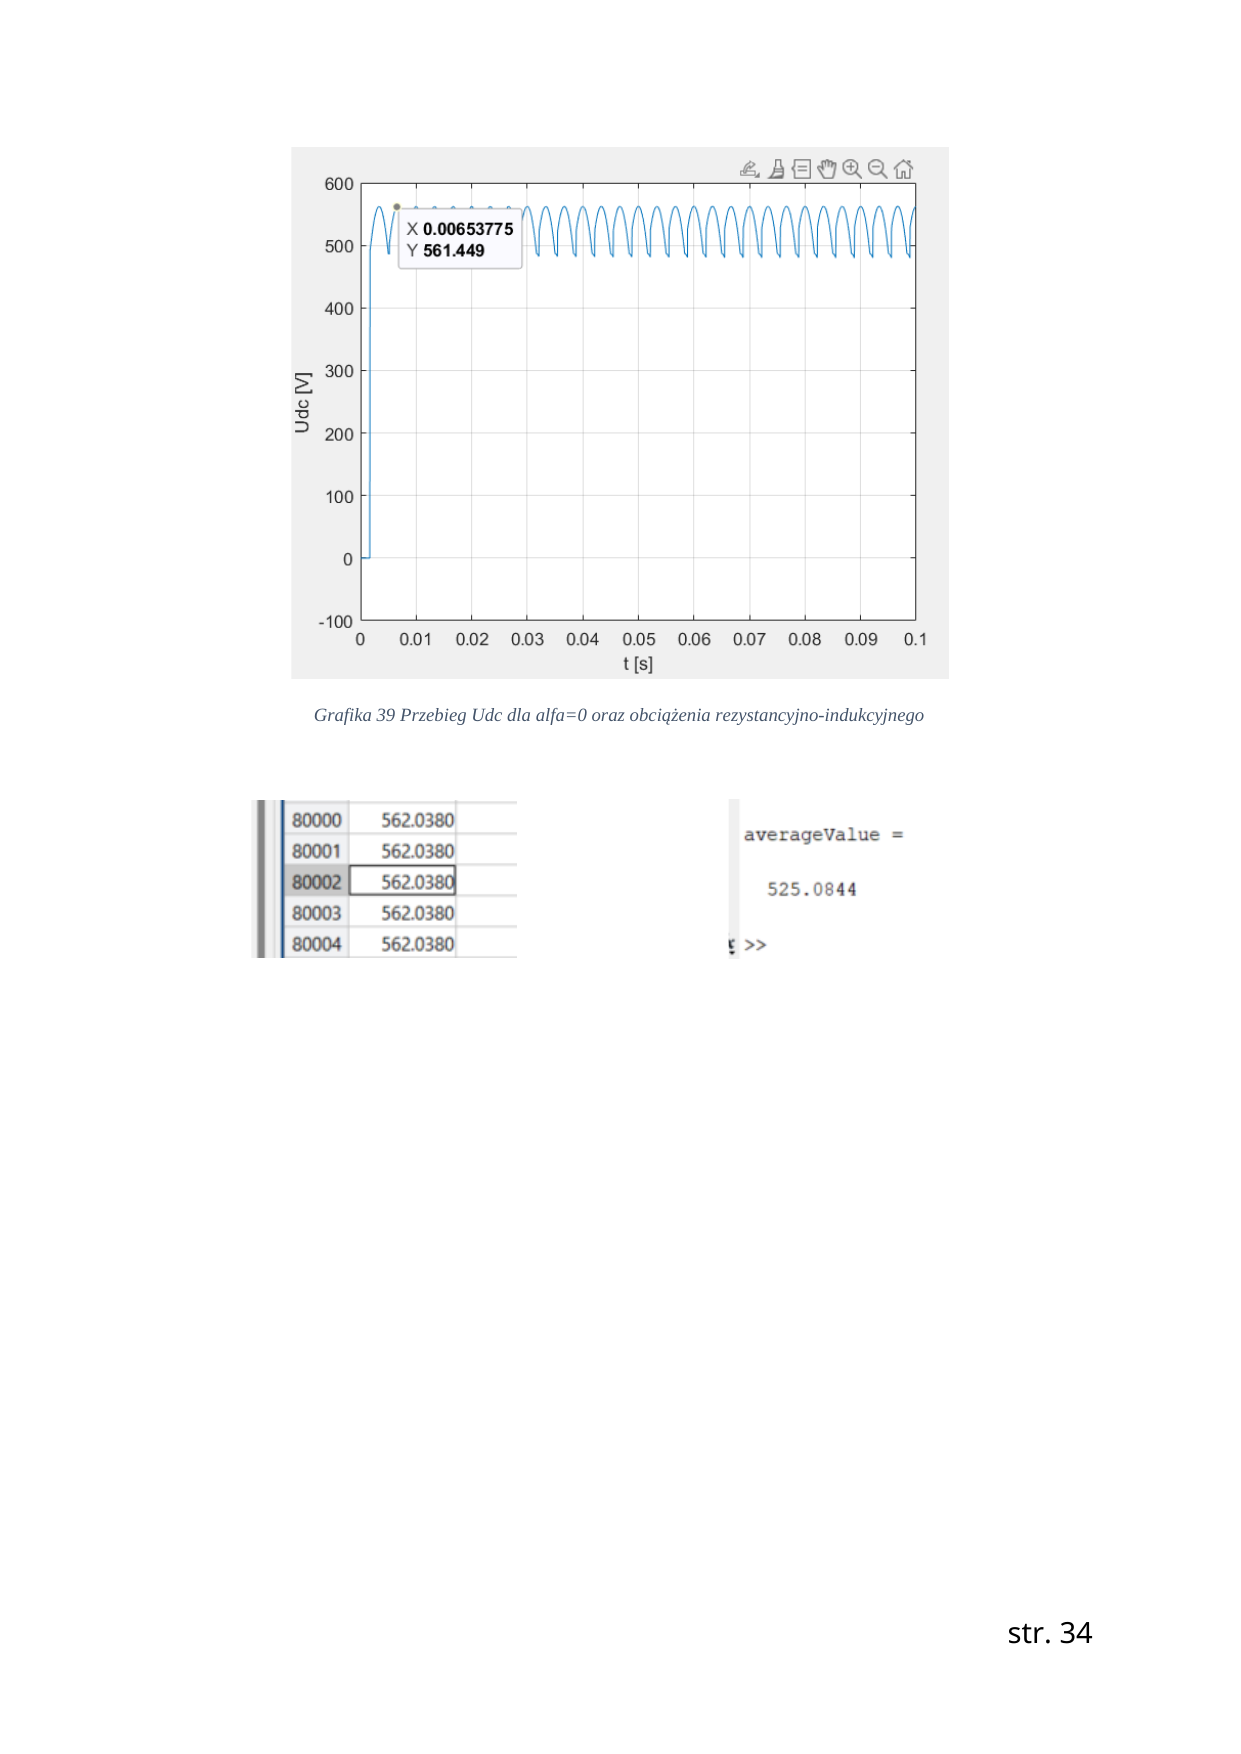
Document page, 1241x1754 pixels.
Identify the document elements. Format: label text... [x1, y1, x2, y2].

table_header [620, 800, 1092, 983]
picture [728, 799, 984, 959]
text Grafika 39 Przebieg Udc dla alfa=0 oraz obciążenia rezystancyjno-indukcyjnego [148, 704, 1093, 726]
table_header [148, 800, 620, 983]
picture [291, 147, 949, 679]
picture [251, 800, 517, 958]
